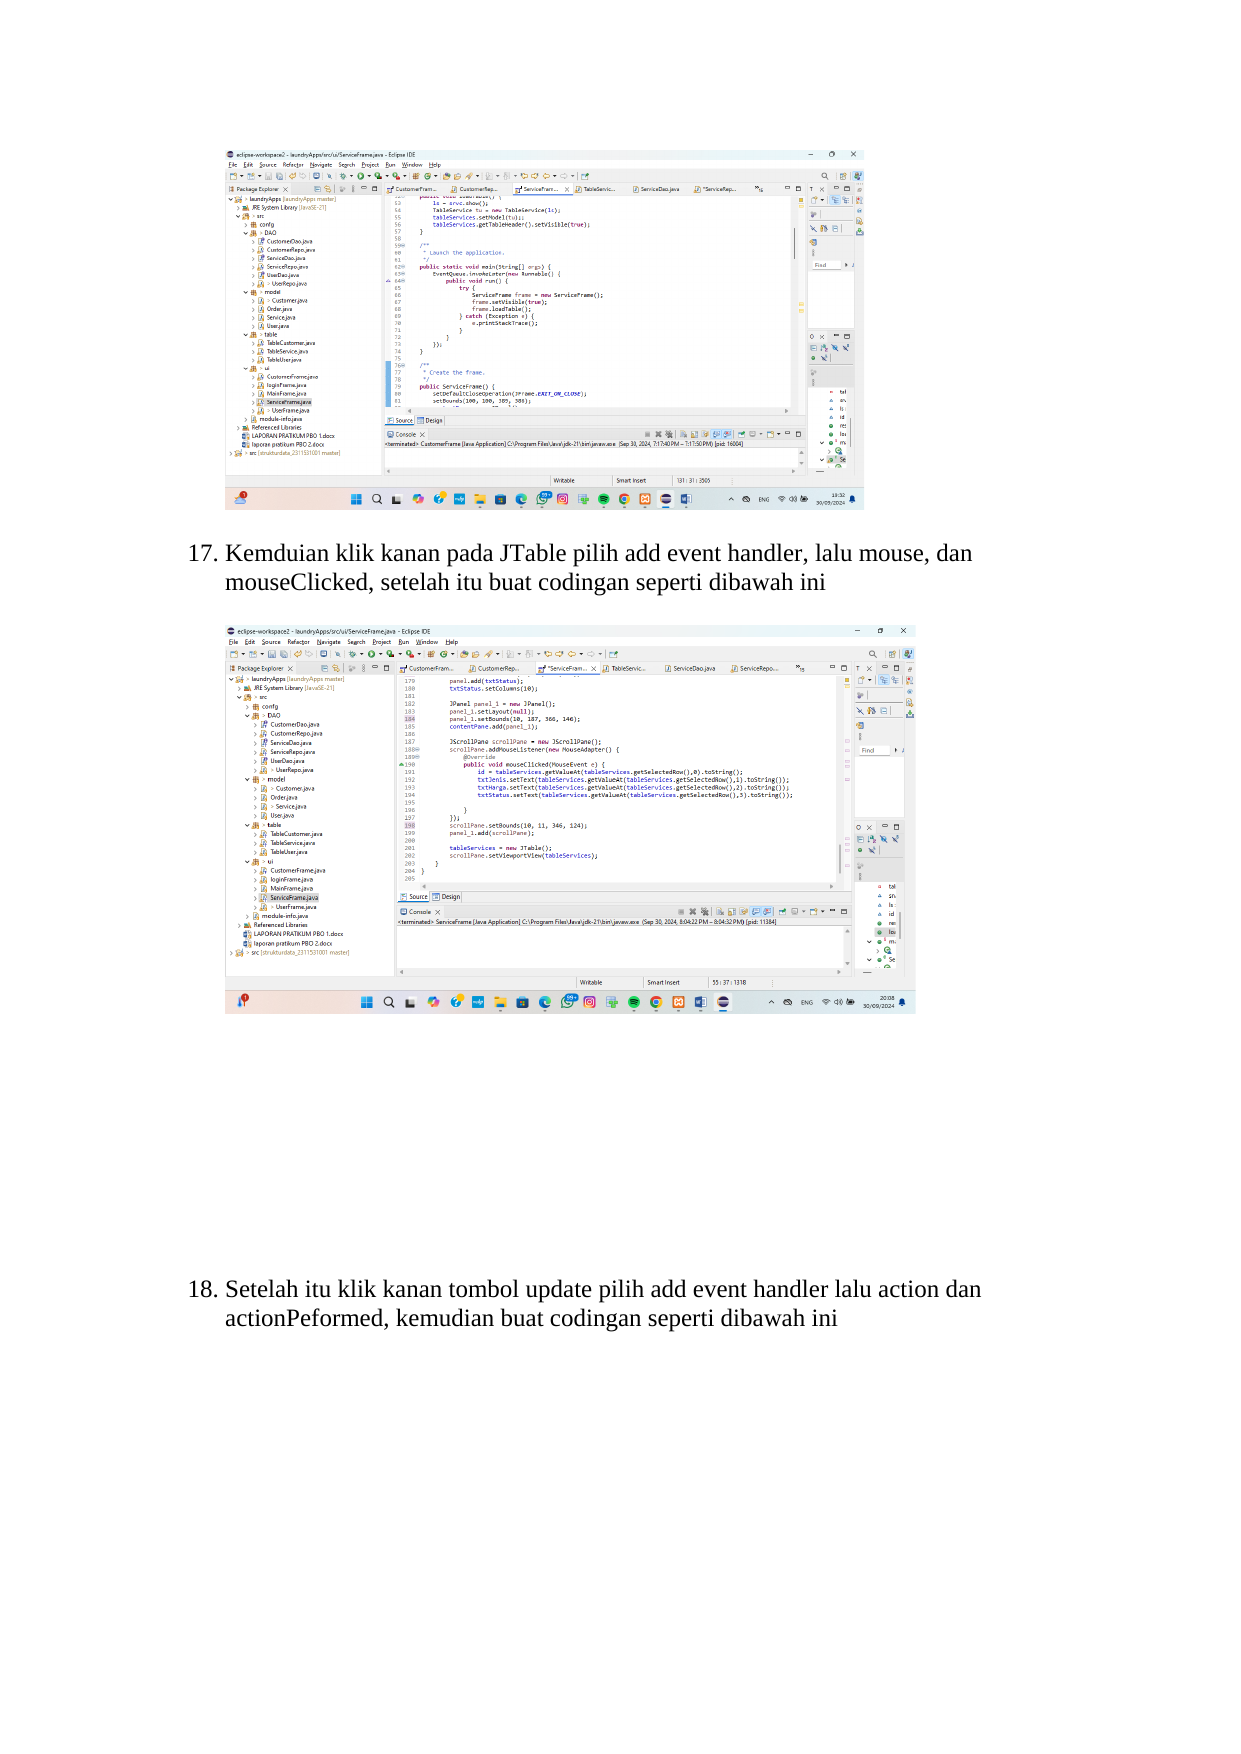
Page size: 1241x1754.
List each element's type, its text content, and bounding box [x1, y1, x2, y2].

picture [225, 150, 865, 510]
list Setelah itu klik kanan tombol update pilih add event handler lalu action dan actionPeformed, kemudian buat codingan seperti dibawah ini [187, 1274, 1090, 1332]
picture [225, 625, 916, 1014]
list Kemduian klik kanan pada JTable pilih add event handler, lalu mouse, dan mouseClicked, setelah itu buat codingan seperti dibawah ini [187, 538, 1090, 596]
